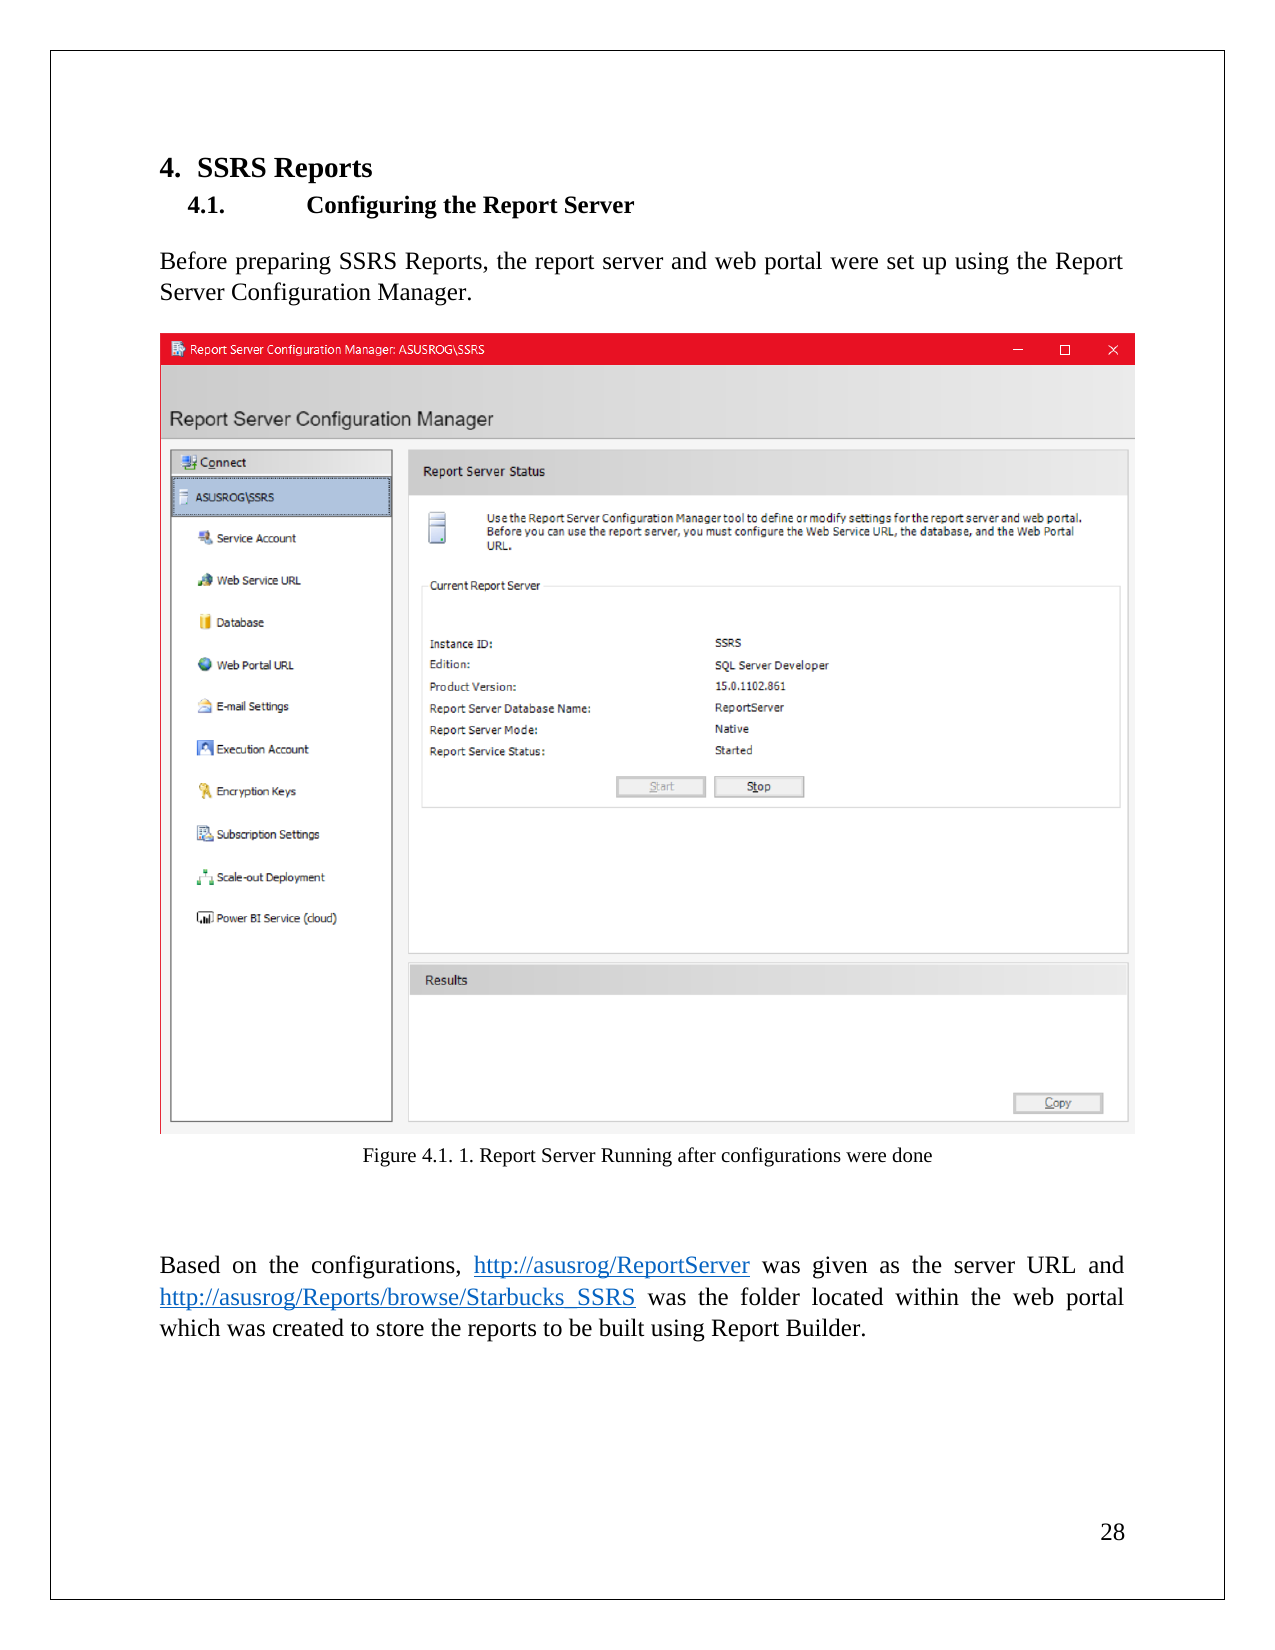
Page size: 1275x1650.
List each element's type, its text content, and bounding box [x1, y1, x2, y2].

subtitle SSRS Reports [159, 150, 1125, 183]
text Based on the configurations, http://asusrog/ReportServer was given as the server URL and http://asusrog/Reports/browse/Starbucks_SSRS was the folder located within the web portal which was created to store the reports to be built using Report Builder. [159, 1251, 1125, 1341]
picture [160, 333, 1135, 1134]
subtitle Configuring the Report Server [187, 190, 1125, 219]
text Before preparing SSRS Reports, the report server and web portal were set up using the Report Server Configuration Manager. [159, 246, 1125, 306]
